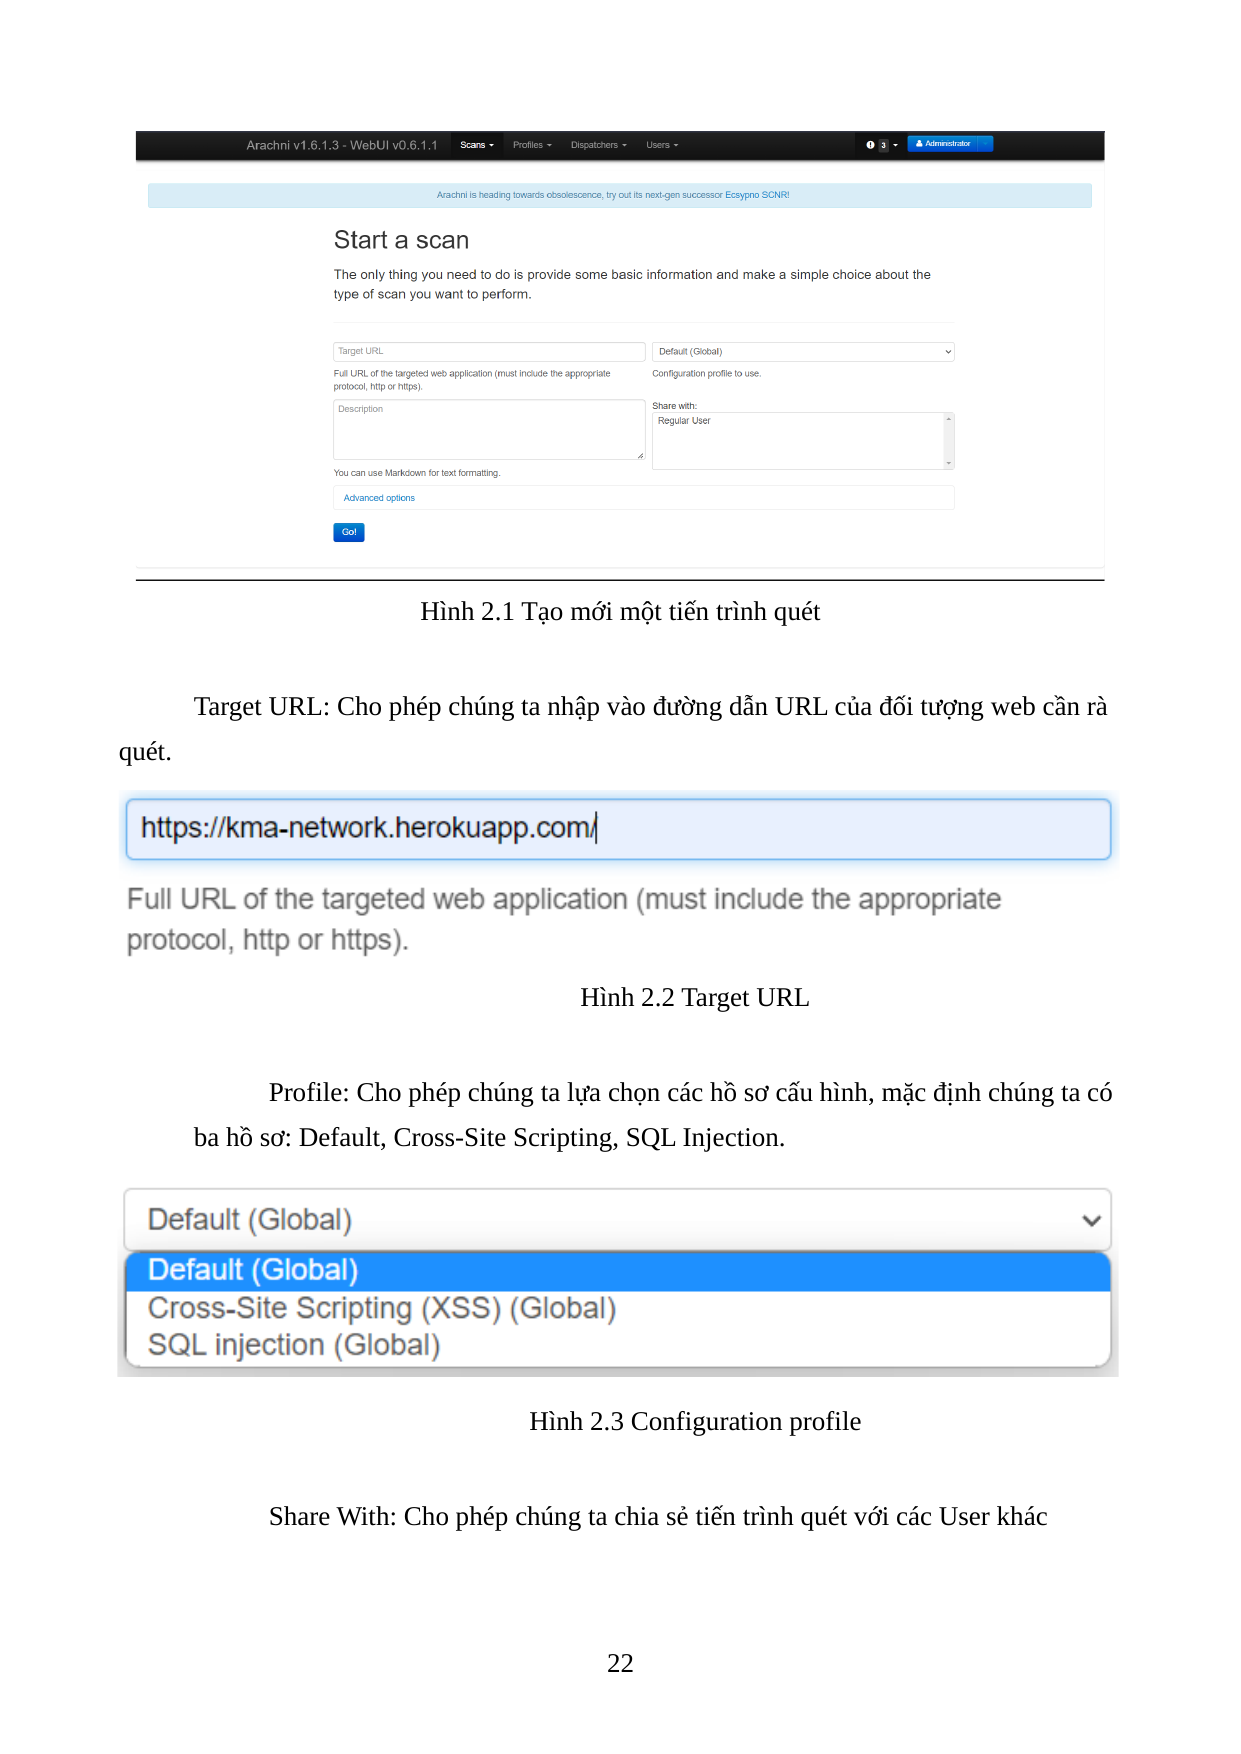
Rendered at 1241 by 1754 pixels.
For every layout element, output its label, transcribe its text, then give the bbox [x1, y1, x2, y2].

text Hình 2.2 Target URL [193, 978, 1122, 1015]
text Profile: Cho phép chúng ta lựa chọn các hồ sơ cấu hình, mặc định chúng ta có ba hồ sơ: Default, Cross-Site Scripting, SQL Injection. [193, 1073, 1122, 1156]
picture [117, 1180, 1119, 1377]
text Share With: Cho phép chúng ta chia sẻ tiến trình quét với các User khác [193, 1497, 1122, 1535]
text Hình 2.1 Tạo mới một tiến trình quét [118, 592, 1122, 629]
text Target URL: Cho phép chúng ta nhập vào đường dẫn URL của đối tượng web cần rà quét. [118, 687, 1122, 770]
picture [118, 790, 1120, 958]
picture [135, 131, 1105, 581]
text Hình 2.3 Configuration profile [193, 1402, 1122, 1439]
